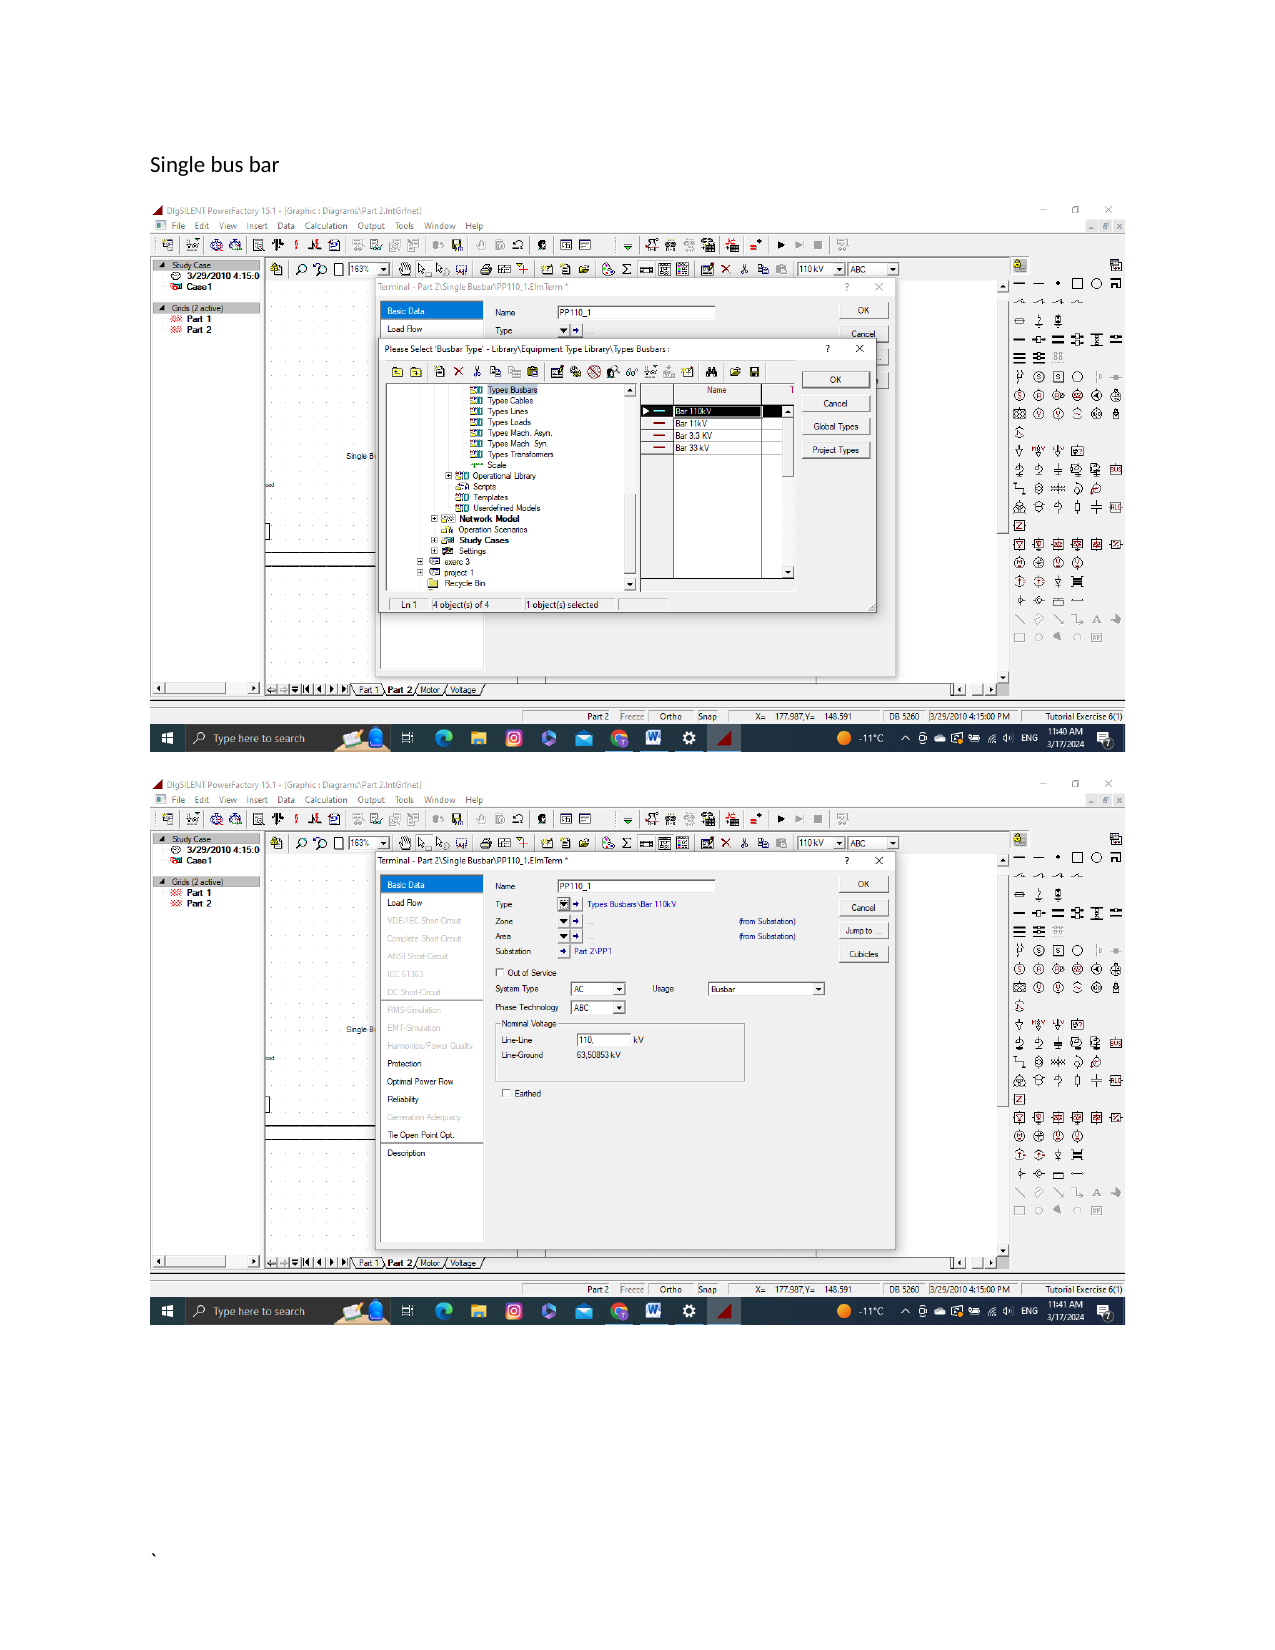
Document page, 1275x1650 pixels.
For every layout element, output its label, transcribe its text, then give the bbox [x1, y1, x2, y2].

text Single bus bar [150, 150, 1125, 178]
picture [150, 203, 1125, 752]
picture [150, 776, 1125, 1325]
